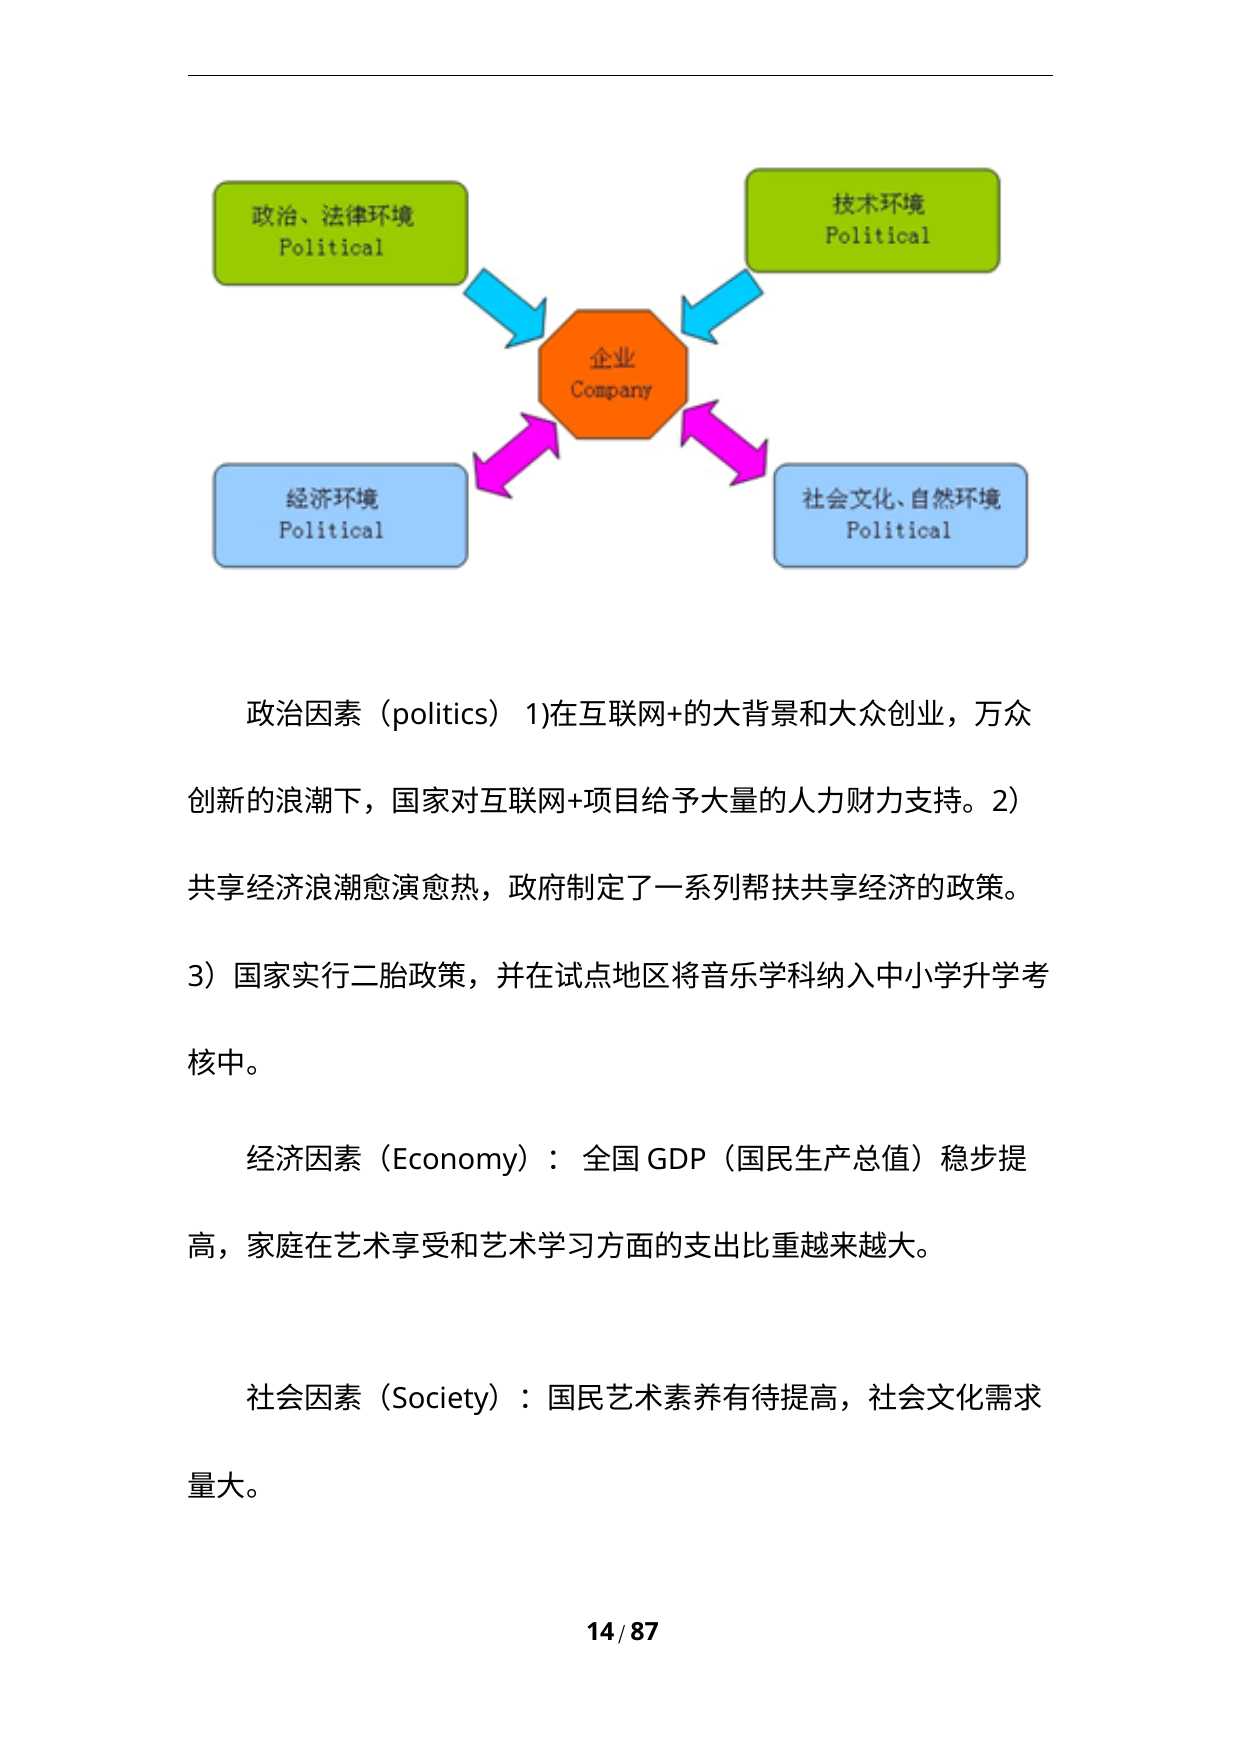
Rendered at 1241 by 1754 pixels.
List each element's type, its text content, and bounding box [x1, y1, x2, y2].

text 社会因素（Society）：国民艺术素养有待提高，社会文化需求量大。 [187, 1356, 1053, 1523]
text 政治因素（politics） 1)在互联网+的大背景和大众创业，万众创新的浪潮下，国家对互联网+项目给予大量的人力财力支持。2）共享经济浪潮愈演愈热，政府制定了一系列帮扶共享经济的政策。3）国家实行二胎政策，并在试点地区将音乐学科纳入中小学升学考核中。 [187, 672, 1053, 1100]
picture [202, 162, 1039, 583]
text 经济因素（Economy）： 全国GDP（国民生产总值）稳步提高，家庭在艺术享受和艺术学习方面的支出比重越来越大。 [187, 1117, 1053, 1284]
